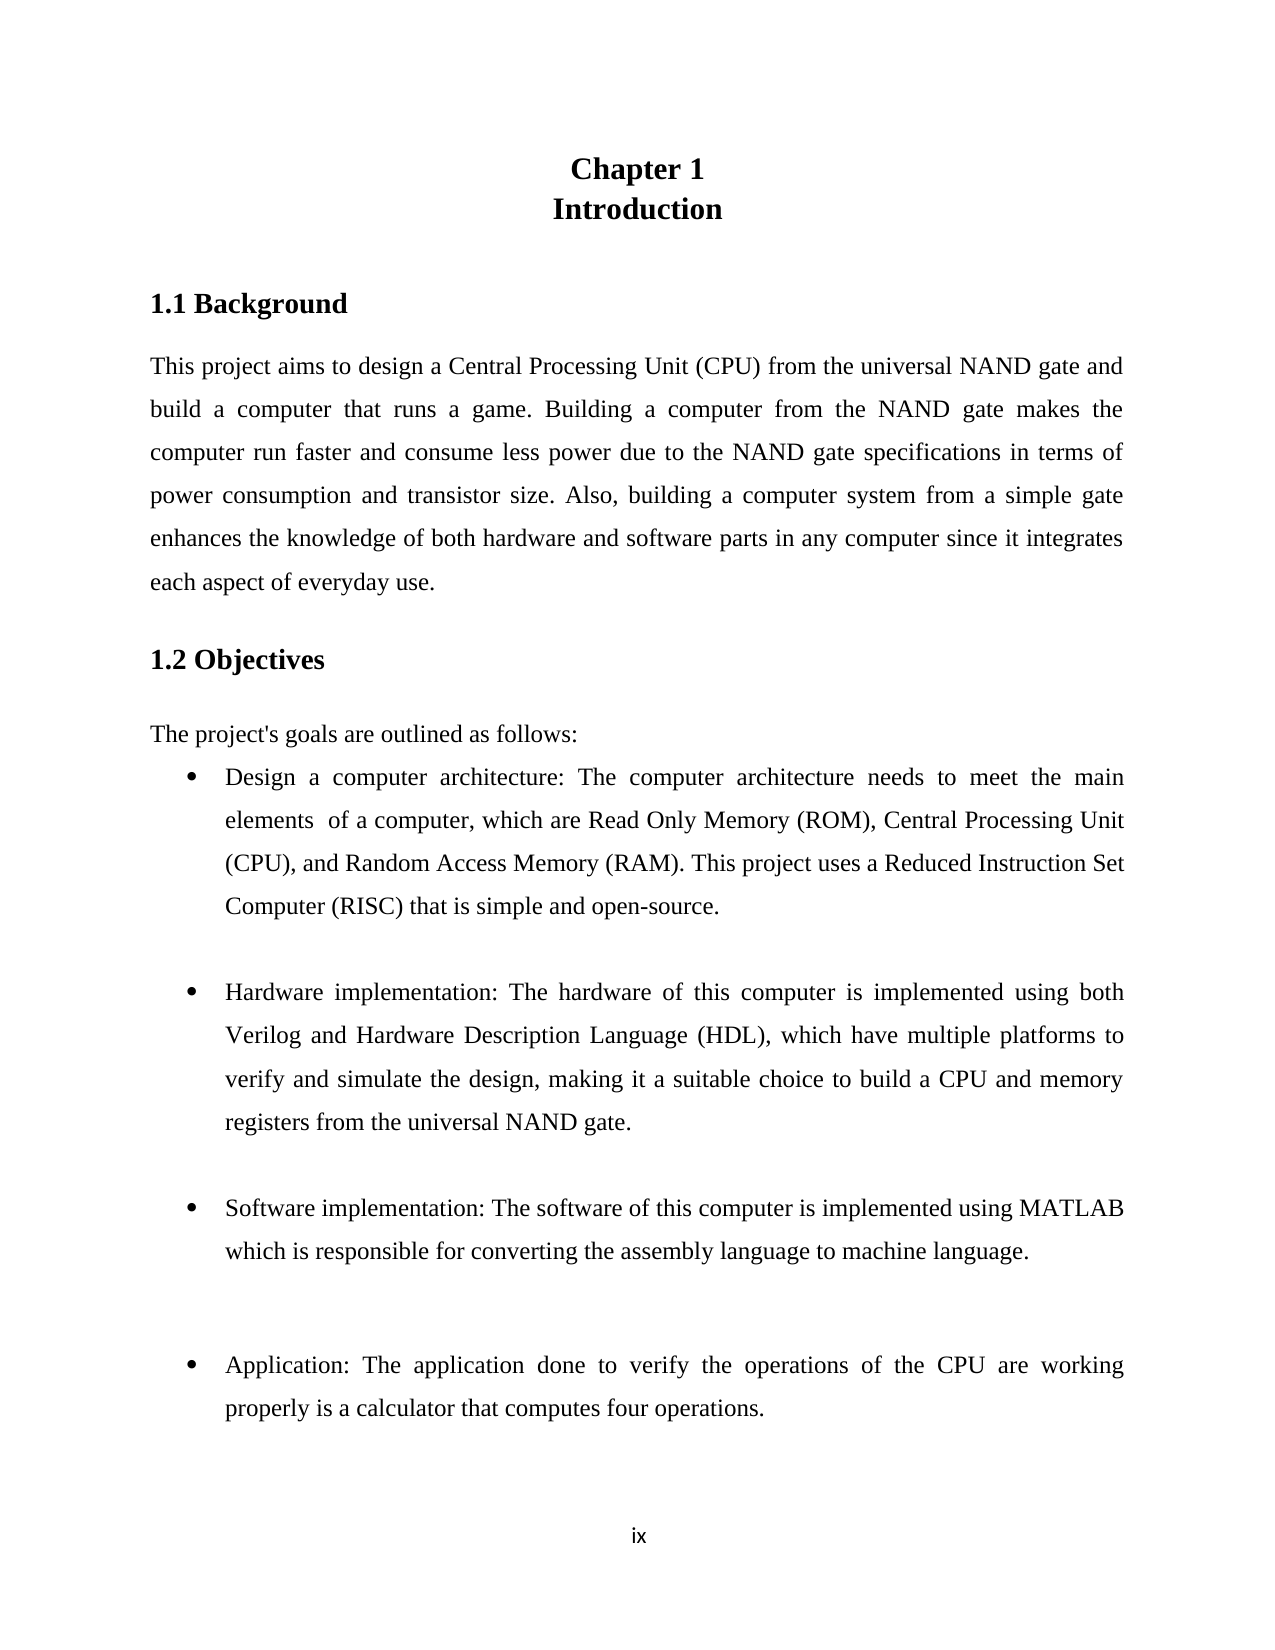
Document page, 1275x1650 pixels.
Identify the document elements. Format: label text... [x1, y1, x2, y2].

text The project's goals are outlined as follows: [150, 719, 1125, 747]
subtitle 1.2 Objectives [150, 642, 1125, 676]
list Design a computer architecture: The computer architecture needs to meet the main elements of a computer, which are Read Only Memory (ROM), Central Processing Unit (CPU), and Random Access Memory (RAM). This project uses a Reduced Instruction Set Computer (RISC) that is simple and open-source. [187, 762, 1125, 920]
subtitle 1.1 Background [150, 286, 1125, 320]
list Hardware implementation: The hardware of this computer is implemented using both Verilog and Hardware Description Language (HDL), which have multiple platforms to verify and simulate the design, making it a suitable choice to build a CPU and memory registers from the universal NAND gate. [187, 977, 1125, 1136]
subtitle Chapter 1 [150, 150, 1125, 186]
text This project aims to design a Central Processing Unit (CPU) from the universal NAND gate and build a computer that runs a game. Building a computer from the NAND gate makes the computer run faster and consume less power due to the NAND gate specifications in terms of power consumption and transistor size. Also, building a computer system from a simple gate enhances the knowledge of both hardware and software parts in any computer since it integrates each aspect of everyday use. [150, 351, 1125, 595]
list Software implementation: The software of this computer is implemented using MATLAB which is responsible for converting the assembly language to machine language. [187, 1193, 1125, 1265]
list Application: The application done to verify the operations of the CPU are working properly is a calculator that computes four operations. [187, 1350, 1125, 1422]
subtitle Introduction [150, 190, 1125, 226]
